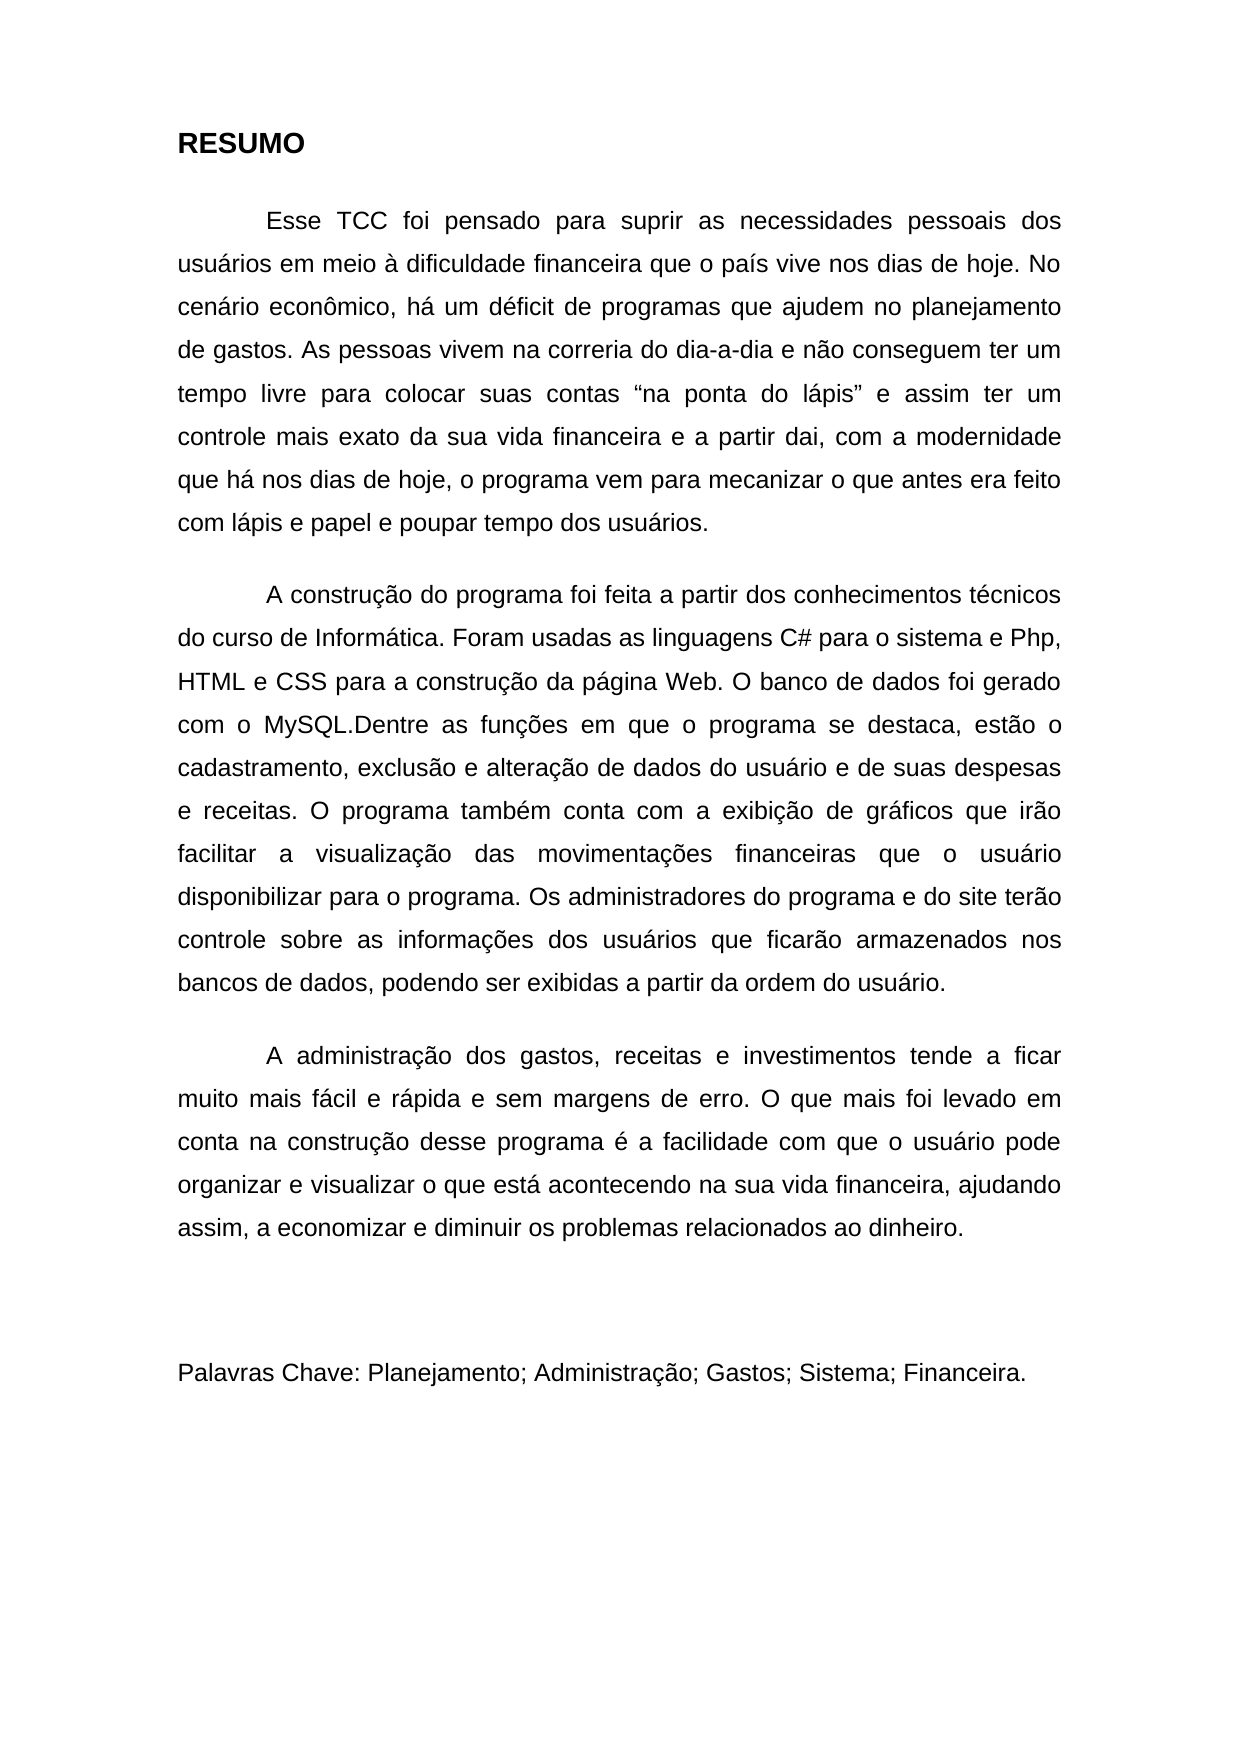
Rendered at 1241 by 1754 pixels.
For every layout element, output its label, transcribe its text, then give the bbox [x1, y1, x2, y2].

text A administração dos gastos, receitas e investimentos tende a ficar muito mais fácil e rápida e sem margens de erro. O que mais foi levado em conta na construção desse programa é a facilidade com que o usuário pode organizar e visualizar o que está acontecendo na sua vida financeira, ajudando assim, a economizar e diminuir os problemas relacionados ao dinheiro. [177, 1041, 1063, 1242]
text Esse TCC foi pensado para suprir as necessidades pessoais dos usuários em meio à dificuldade financeira que o país vive nos dias de hoje. No cenário econômico, há um déficit de programas que ajudem no planejamento de gastos. As pessoas vivem na correria do dia-a-dia e não conseguem ter um tempo livre para colocar suas contas “na ponta do lápis” e assim ter um controle mais exato da sua vida financeira e a partir dai, com a modernidade que há nos dias de hoje, o programa vem para mecanizar o que antes era feito com lápis e papel e poupar tempo dos usuários. [177, 206, 1063, 537]
text A construção do programa foi feita a partir dos conhecimentos técnicos do curso de Informática. Foram usadas as linguagens C# para o sistema e Php, HTML e CSS para a construção da página Web. O banco de dados foi gerado com o MySQL.Dentre as funções em que o programa se destaca, estão o cadastramento, exclusão e alteração de dados do usuário e de suas despesas e receitas. O programa também conta com a exibição de gráficos que irão facilitar a visualização das movimentações financeiras que o usuário disponibilizar para o programa. Os administradores do programa e do site terão controle sobre as informações dos usuários que ficarão armazenados nos bancos de dados, podendo ser exibidas a partir da ordem do usuário. [177, 580, 1063, 997]
text Palavras Chave: Planejamento; Administração; Gastos; Sistema; Financeira. [177, 1358, 1063, 1386]
text RESUMO [177, 127, 1063, 160]
